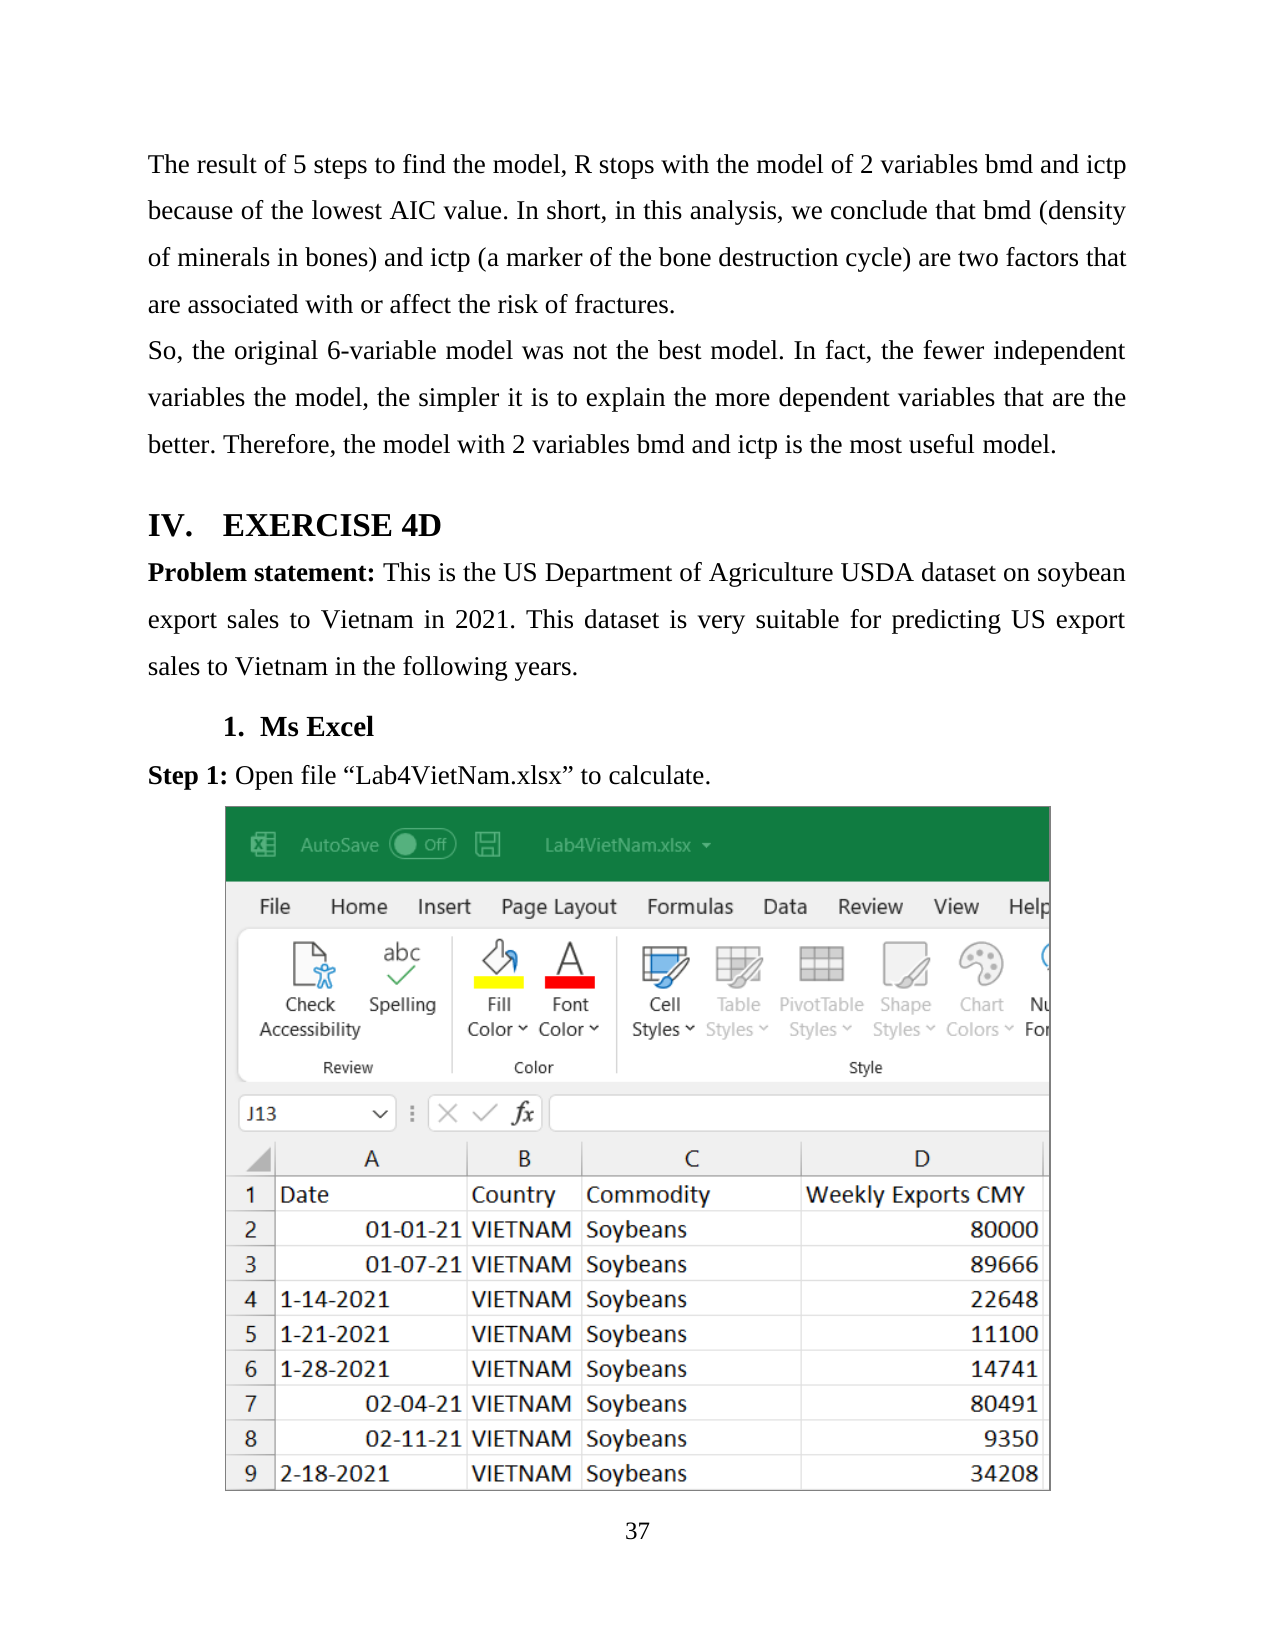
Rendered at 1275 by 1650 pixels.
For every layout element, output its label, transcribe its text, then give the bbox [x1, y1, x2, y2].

text Step 1: Open file “Lab4VietNam.xlsx” to calculate. [148, 759, 1127, 790]
text EXERCISE 4D [148, 506, 1127, 544]
text The result of 5 steps to find the model, R stops with the model of 2 variables bmd and ictp because of the lowest AIC value. In short, in this analysis, we conclude that bmd (density of minerals in bones) and ictp (a marker of the bone destruction cycle) are two factors that are associated with or affect the risk of fractures. [148, 148, 1127, 319]
picture [226, 807, 1049, 1490]
text Problem statement: This is the US Department of Agriculture USDA dataset on soybean export sales to Vietnam in 2021. This dataset is very suitable for predicting US export sales to Vietnam in the following years. [148, 556, 1127, 681]
text Ms Excel [223, 709, 1127, 742]
text So, the original 6-variable model was not the best model. In fact, the fewer independent variables the model, the simpler it is to explain the more dependent variables that are the better. Therefore, the model with 2 variables bmd and ictp is the most useful model. [148, 334, 1127, 459]
